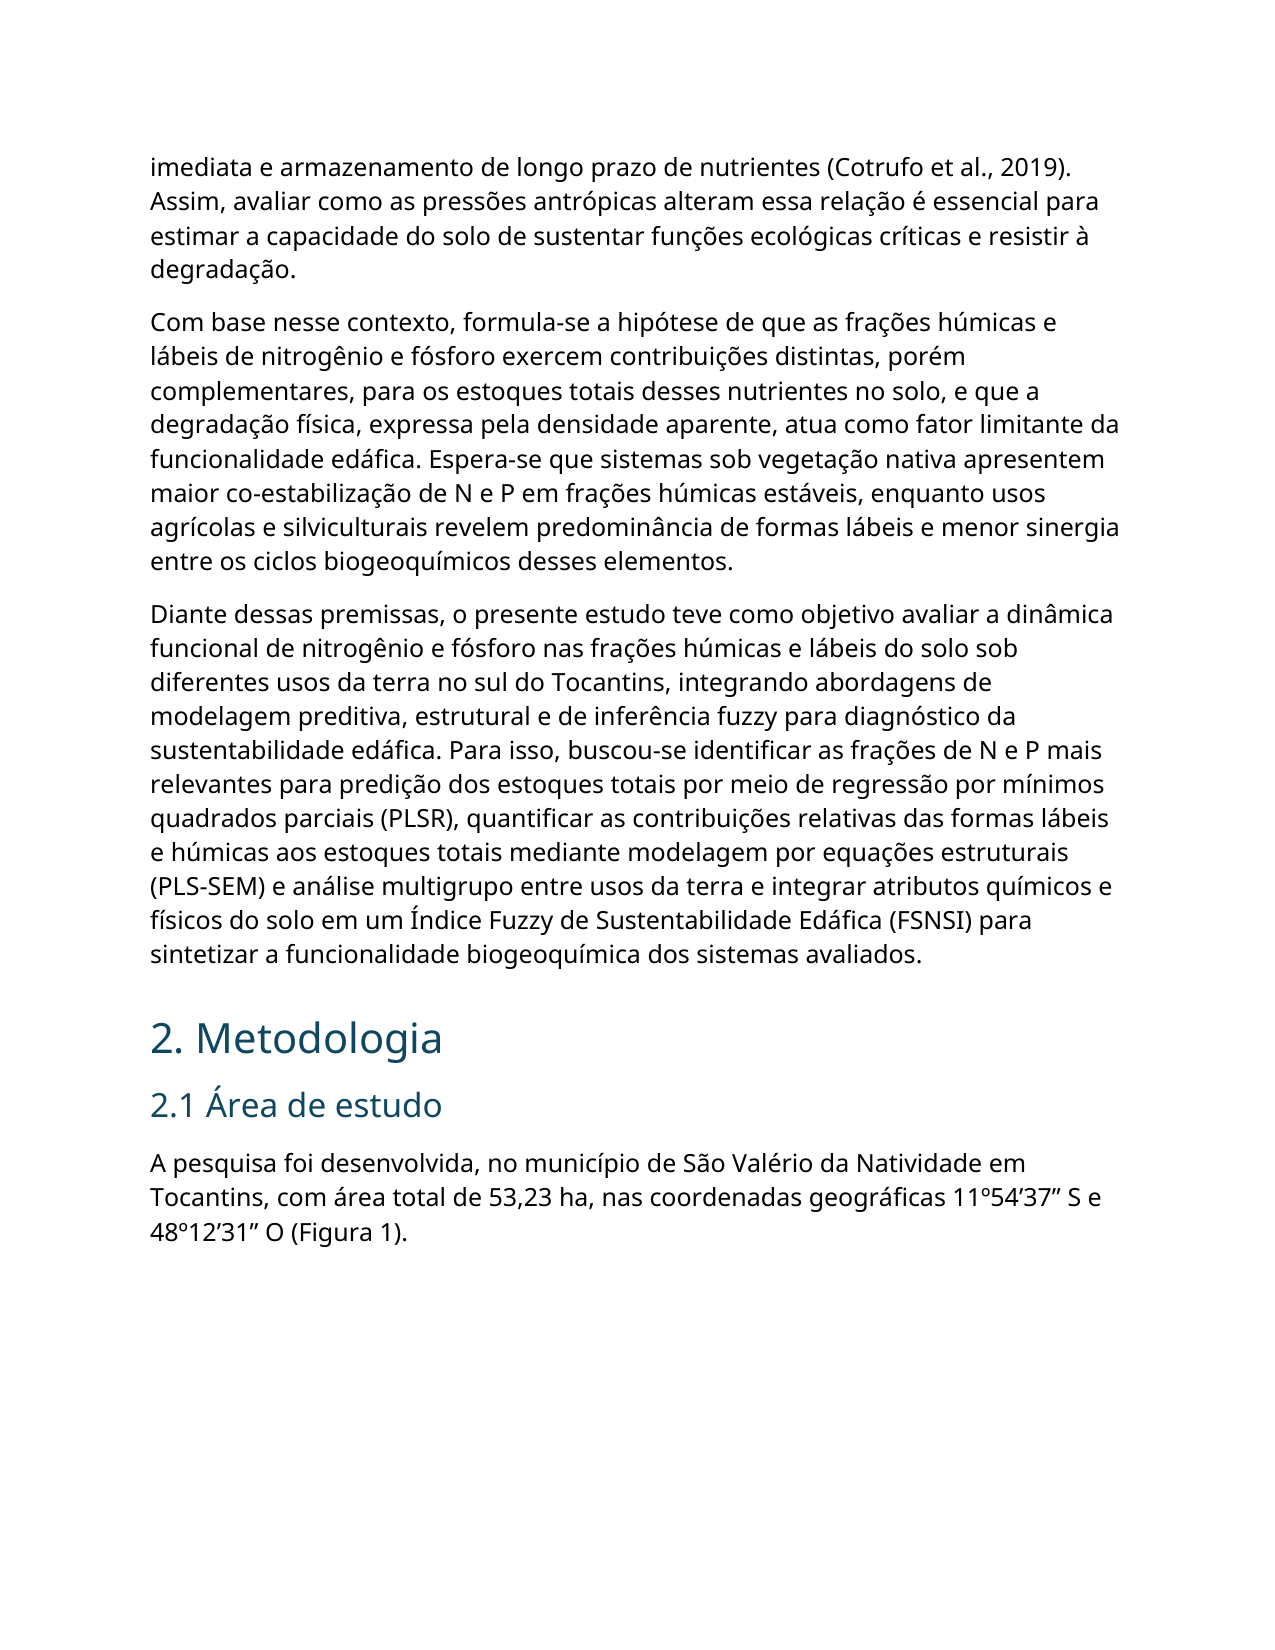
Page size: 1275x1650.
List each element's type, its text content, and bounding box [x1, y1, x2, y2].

text Diante dessas premissas, o presente estudo teve como objetivo avaliar a dinâmica funcional de nitrogênio e fósforo nas frações húmicas e lábeis do solo sob diferentes usos da terra no sul do Tocantins, integrando abordagens de modelagem preditiva, estrutural e de inferência fuzzy para diagnóstico da sustentabilidade edáfica. Para isso, buscou-se identificar as frações de N e P mais relevantes para predição dos estoques totais por meio de regressão por mínimos quadrados parciais (PLSR), quantificar as contribuições relativas das formas lábeis e húmicas aos estoques totais mediante modelagem por equações estruturais (PLS-SEM) e análise multigrupo entre usos da terra e integrar atributos químicos e físicos do solo em um Índice Fuzzy de Sustentabilidade Edáfica (FSNSI) para sintetizar a funcionalidade biogeoquímica dos sistemas avaliados. [150, 596, 1125, 971]
subtitle 2. Metodologia [150, 1008, 1125, 1065]
text A pesquisa foi desenvolvida, no município de São Valério da Natividade em Tocantins, com área total de 53,23 ha, nas coordenadas geográficas 11º54’37” S e 48º12’31” O (Figura 1). [150, 1146, 1125, 1248]
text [150, 150, 1125, 286]
subtitle 2.1 Área de estudo [150, 1082, 1125, 1127]
text Com base nesse contexto, formula-se a hipótese de que as frações húmicas e lábeis de nitrogênio e fósforo exercem contribuições distintas, porém complementares, para os estoques totais desses nutrientes no solo, e que a degradação física, expressa pela densidade aparente, atua como fator limitante da funcionalidade edáfica. Espera-se que sistemas sob vegetação nativa apresentem maior co-estabilização de N e P em frações húmicas estáveis, enquanto usos agrícolas e silviculturais revelem predominância de formas lábeis e menor sinergia entre os ciclos biogeoquímicos desses elementos. [150, 305, 1125, 577]
